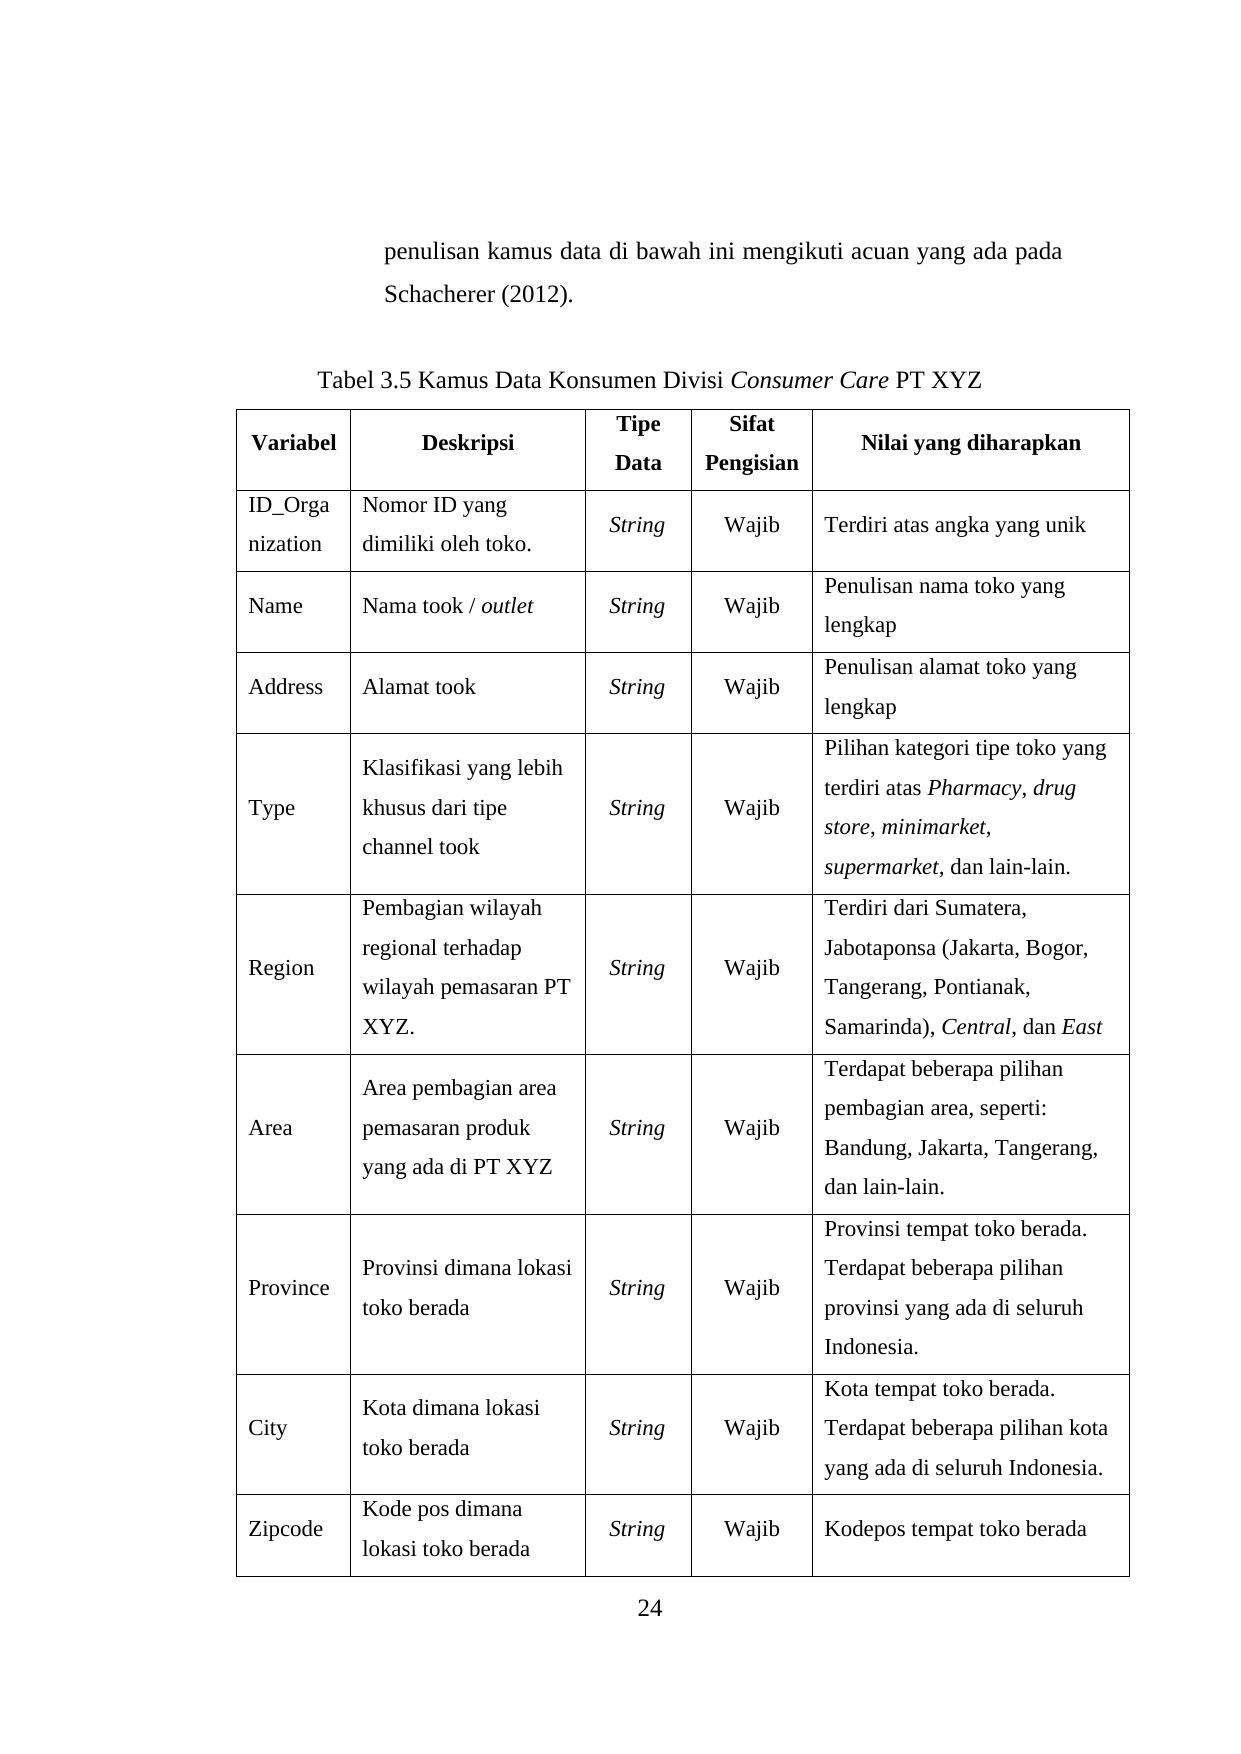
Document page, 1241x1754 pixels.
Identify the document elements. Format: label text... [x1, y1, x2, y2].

table_header Nilai yang diharapkan [813, 410, 1129, 490]
table_cell Nama took / outlet [351, 572, 585, 652]
table_cell Province [237, 1215, 350, 1374]
table_cell Wajib [692, 491, 812, 571]
table_cell Zipcode [237, 1495, 350, 1576]
table_cell Terdapat beberapa pilihan pembagian area, seperti: Bandung, Jakarta, Tangerang, dan lain-lain. [813, 1055, 1129, 1214]
table_cell Wajib [692, 1215, 812, 1374]
table_cell Pilihan kategori tipe toko yang terdiri atas Pharmacy, drug store, minimarket, supermarket, dan lain-lain. [813, 734, 1129, 893]
table_header Sifat Pengisian [692, 410, 812, 490]
table_cell String [586, 1055, 691, 1214]
table_cell Kota dimana lokasi toko berada [351, 1375, 585, 1494]
table_cell String [586, 734, 691, 893]
table_cell Wajib [692, 1055, 812, 1214]
table_cell String [586, 895, 691, 1053]
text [384, 236, 1063, 308]
table_cell Terdiri dari Sumatera, Jabotaponsa (Jakarta, Bogor, Tangerang, Pontianak, Samarinda), Central, dan East [813, 895, 1129, 1053]
table_cell String [586, 653, 691, 733]
table_cell String [586, 491, 691, 571]
table_cell City [237, 1375, 350, 1494]
table_cell Pembagian wilayah regional terhadap wilayah pemasaran PT XYZ. [351, 895, 585, 1053]
table_cell Area [237, 1055, 350, 1214]
table_cell Kodepos tempat toko berada [813, 1495, 1129, 1576]
table_cell String [586, 1215, 691, 1374]
table_cell String [586, 572, 691, 652]
table_cell Wajib [692, 572, 812, 652]
table_cell Wajib [692, 895, 812, 1053]
table_cell Provinsi tempat toko berada. Terdapat beberapa pilihan provinsi yang ada di seluruh Indonesia. [813, 1215, 1129, 1374]
table_cell Type [237, 734, 350, 893]
table_cell Address [237, 653, 350, 733]
table_cell Wajib [692, 734, 812, 893]
table_cell Penulisan alamat toko yang lengkap [813, 653, 1129, 733]
table_header Tipe Data [586, 410, 691, 490]
table_cell Area pembagian area pemasaran produk yang ada di PT XYZ [351, 1055, 585, 1214]
table_cell Kota tempat toko berada. Terdapat beberapa pilihan kota yang ada di seluruh Indonesia. [813, 1375, 1129, 1494]
table_cell String [586, 1375, 691, 1494]
table_cell Name [237, 572, 350, 652]
table_header Deskripsi [351, 410, 585, 490]
table_cell Terdiri atas angka yang unik [813, 491, 1129, 571]
table_cell Wajib [692, 1375, 812, 1494]
table_cell Penulisan nama toko yang lengkap [813, 572, 1129, 652]
table_header Variabel [237, 410, 350, 490]
table_cell Wajib [692, 653, 812, 733]
table_cell Wajib [692, 1495, 812, 1576]
table_cell ID_Organization [237, 491, 350, 571]
table_cell Alamat took [351, 653, 585, 733]
table_cell Kode pos dimana lokasi toko berada [351, 1495, 585, 1576]
table_cell Nomor ID yang dimiliki oleh toko. [351, 491, 585, 571]
table_cell Region [237, 895, 350, 1053]
table_cell Provinsi dimana lokasi toko berada [351, 1215, 585, 1374]
table_cell Klasifikasi yang lebih khusus dari tipe channel took [351, 734, 585, 893]
table_cell String [586, 1495, 691, 1576]
